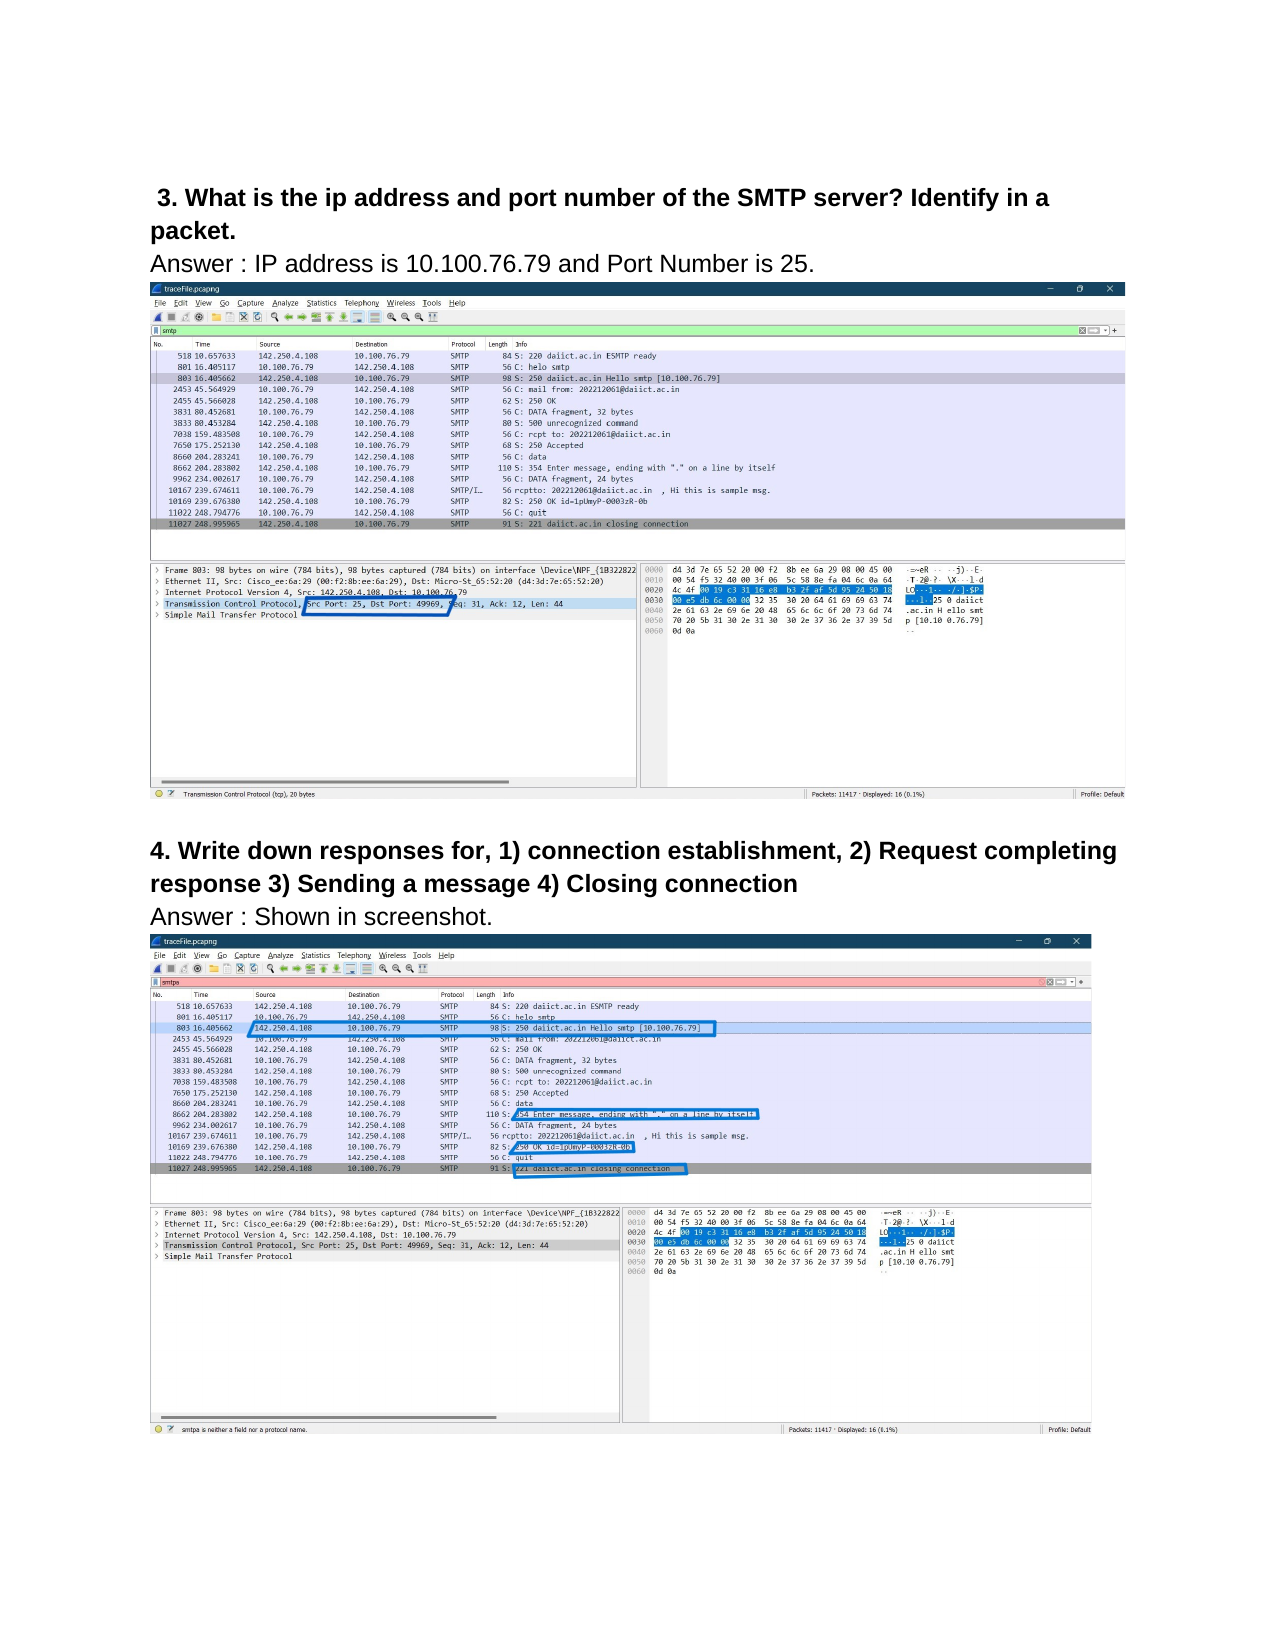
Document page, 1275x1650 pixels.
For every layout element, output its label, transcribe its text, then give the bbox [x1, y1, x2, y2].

text 4. Write down responses for, 1) connection establishment, 2) Request completing response 3) Sending a message 4) Closing connection [150, 836, 1125, 897]
picture [150, 282, 1125, 799]
text 3. What is the ip address and port number of the SMTP server? Identify in a packet. [150, 183, 1125, 245]
picture [150, 934, 1092, 1434]
text Answer : Shown in screenshot. [150, 902, 1125, 930]
text Answer : IP address is 10.100.76.79 and Port Number is 25. [150, 249, 1125, 278]
